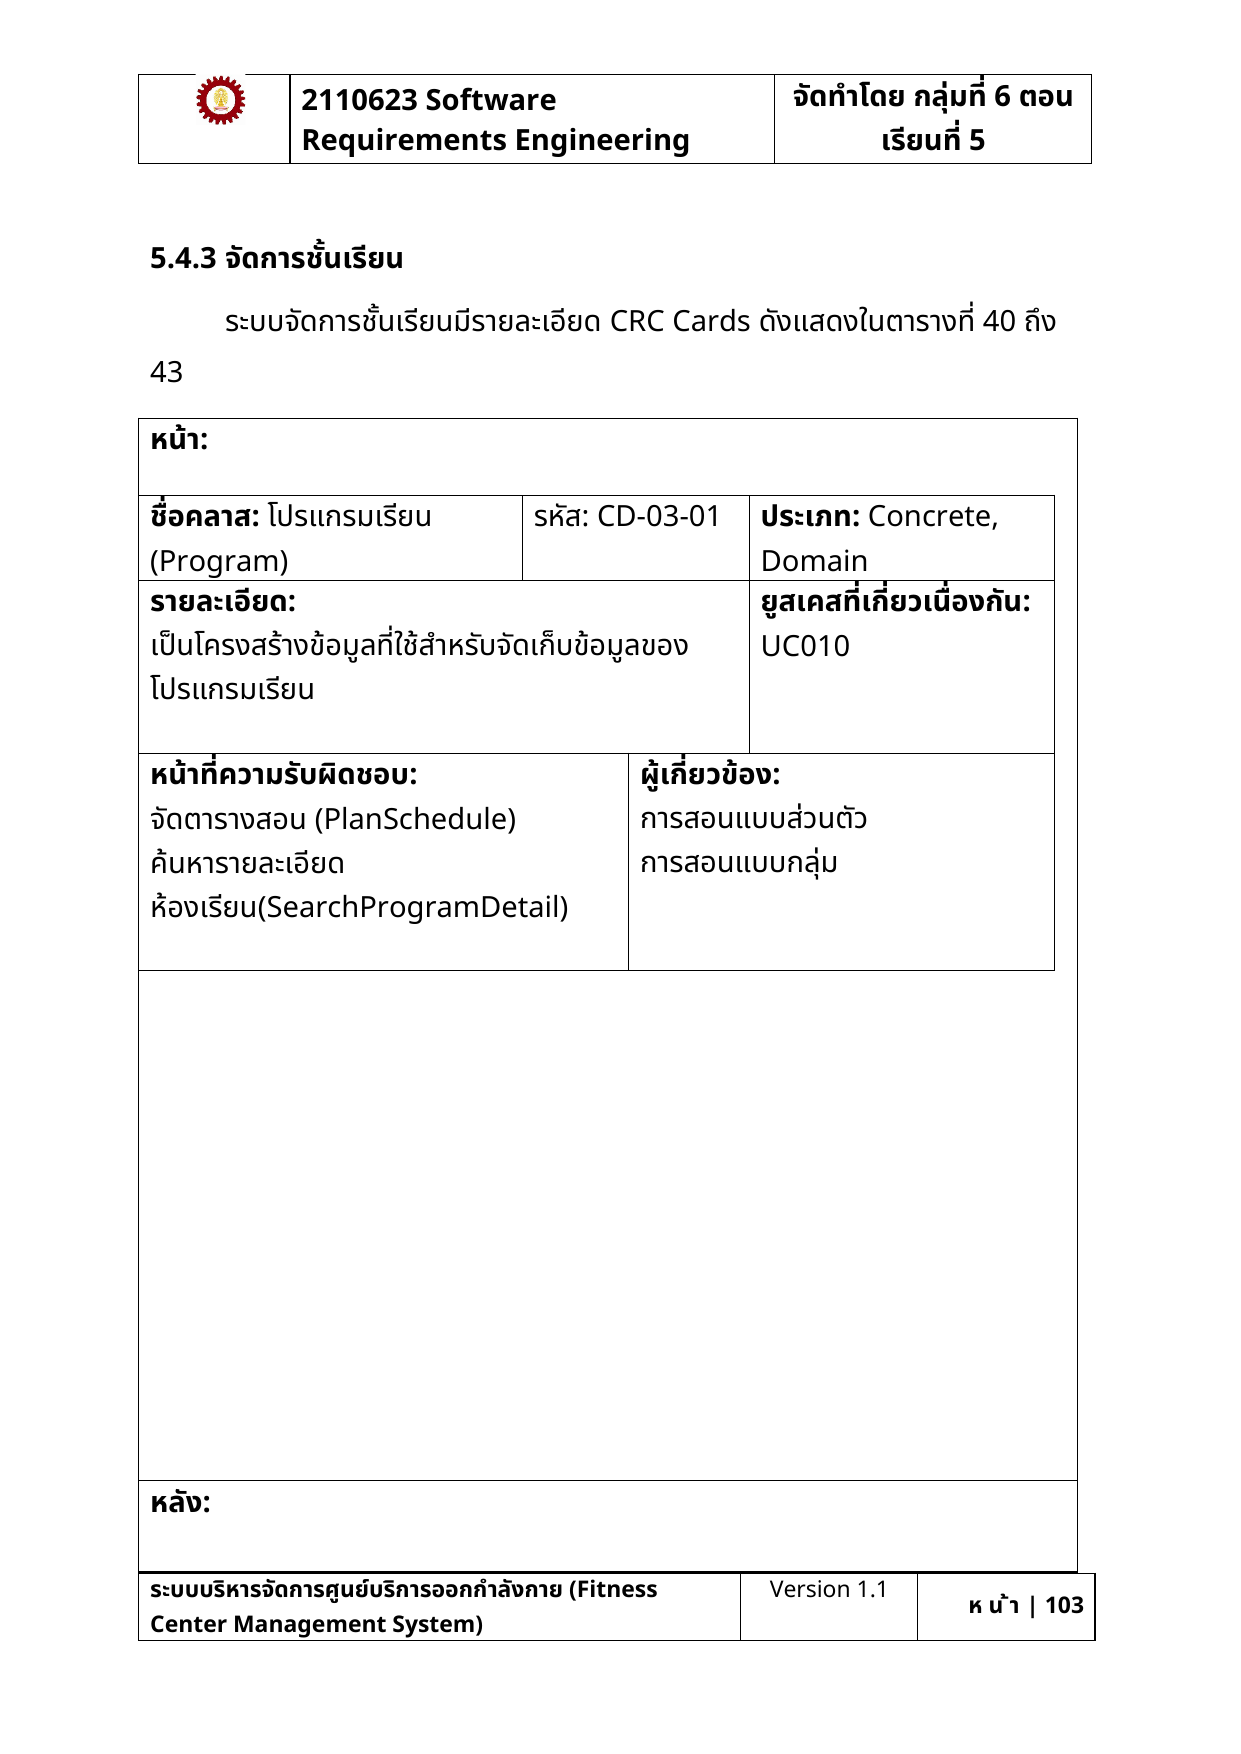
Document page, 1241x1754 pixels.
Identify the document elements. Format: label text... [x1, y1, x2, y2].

table_header หน้า: [139, 419, 1077, 1480]
table_cell หลัง: [139, 1481, 1077, 1571]
subtitle จัดการชั้นเรียน [150, 237, 1090, 282]
picture [195, 74, 246, 125]
text ระบบจัดการชั้นเรียนมีรายละเอียด CRC Cards ดังแสดงในตารางที่ 40 ถึง 43 [150, 301, 1090, 391]
